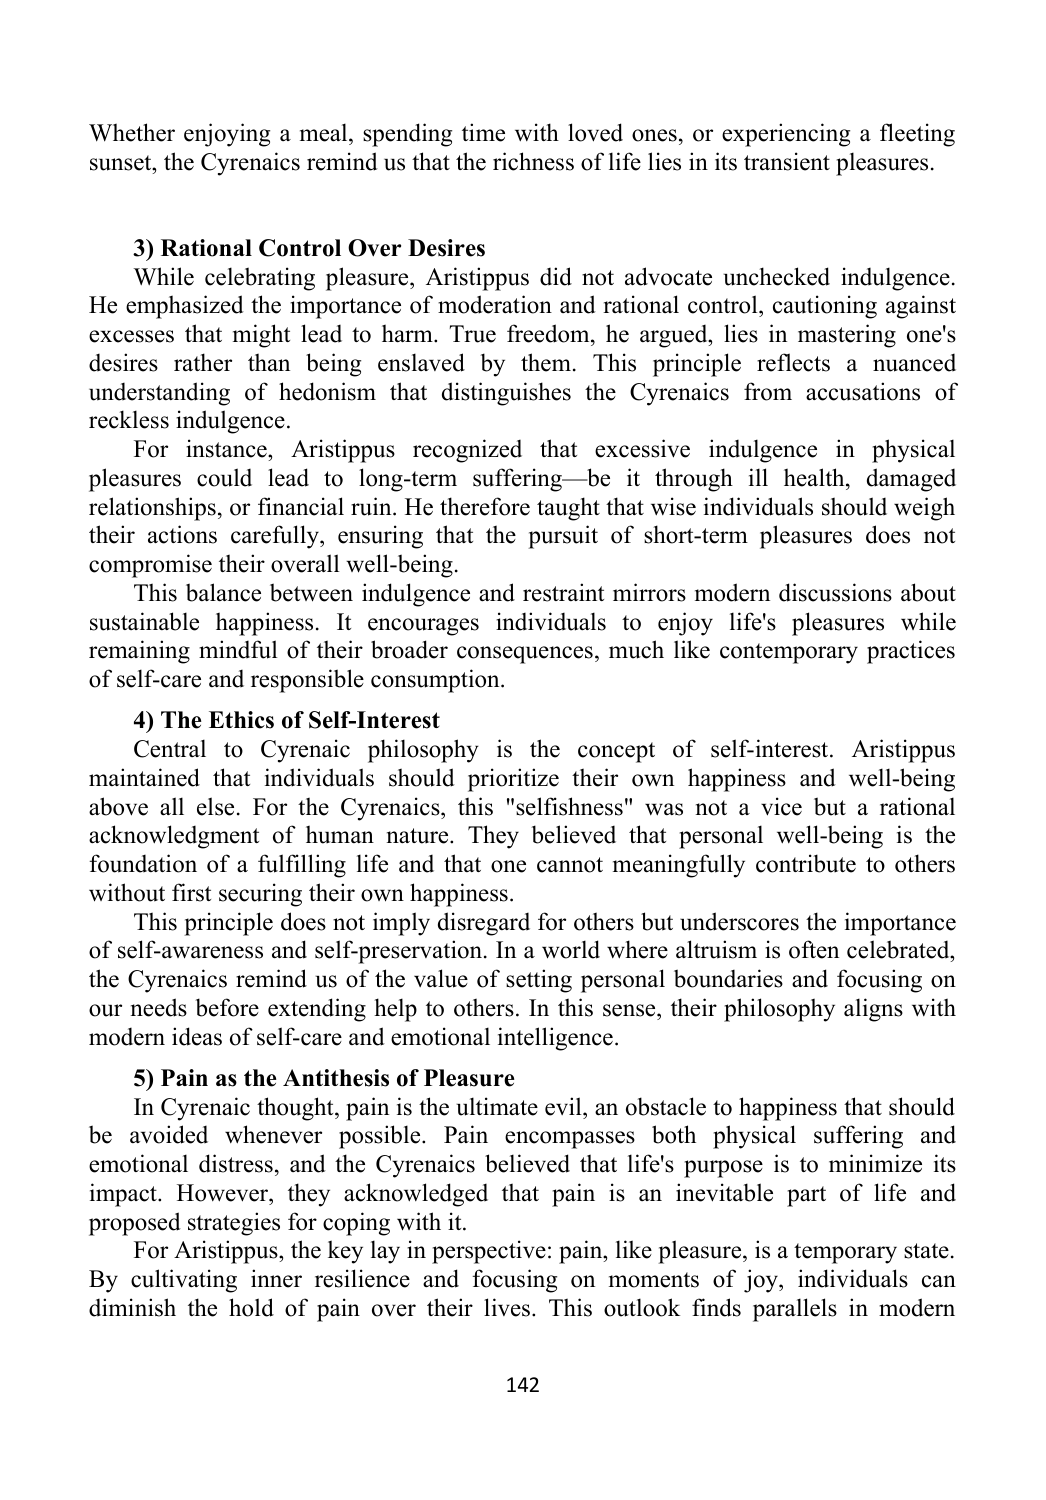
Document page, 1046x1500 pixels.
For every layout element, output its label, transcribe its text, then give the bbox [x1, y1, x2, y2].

text This balance between indulgence and restraint mirrors modern discussions about sustainable happiness. It encourages individuals to enjoy life's pleasures while remaining mindful of their broader consequences, much like contemporary practices of self-care and responsible consumption. [89, 578, 957, 693]
text While celebrating pleasure, Aristippus did not advocate unchecked indulgence. He emphasized the importance of moderation and rational control, cautioning against excesses that might lead to harm. True freedom, he argued, lies in mastering one's desires rather than being enslaved by them. This principle reflects a nuanced understanding of hedonism that distinguishes the Cyrenaics from accusations of reckless indulgence. [89, 262, 957, 434]
text For instance, Aristippus recognized that excessive indulgence in physical pleasures could lead to long-term suffering—be it through ill health, damaged relationships, or financial ruin. He therefore taught that wise individuals should weigh their actions carefully, ensuring that the pursuit of short-term pleasures does not compromise their overall well-being. [89, 434, 957, 578]
text 5) Pain as the Antithesis of Pleasure [89, 1063, 957, 1092]
text 4) The Ethics of Self-Interest [89, 706, 957, 734]
text 3) Rational Control Over Desires [89, 233, 957, 262]
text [89, 1236, 957, 1322]
text Central to Cyrenaic philosophy is the concept of self-interest. Aristippus maintained that individuals should prioritize their own happiness and well-being above all else. For the Cyrenaics, this "selfishness" was not a vice but a rational acknowledgment of human nature. They believed that personal well-being is the foundation of a fulfilling life and that one cannot meaningfully contribute to others without first securing their own happiness. [89, 734, 957, 907]
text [89, 118, 957, 176]
text In Cyrenaic thought, pain is the ultimate evil, an obstacle to happiness that should be avoided whenever possible. Pain encompasses both physical suffering and emotional distress, and the Cyrenaics believed that life's purpose is to minimize its impact. However, they acknowledged that pain is an inevitable part of life and proposed strategies for coping with it. [89, 1092, 957, 1236]
text This principle does not imply disregard for others but underscores the importance of self-awareness and self-preservation. In a world where altruism is often celebrated, the Cyrenaics remind us of the value of setting personal boundaries and focusing on our needs before extending help to others. In this sense, their philosophy aligns with modern ideas of self-care and emotional intelligence. [89, 907, 957, 1051]
